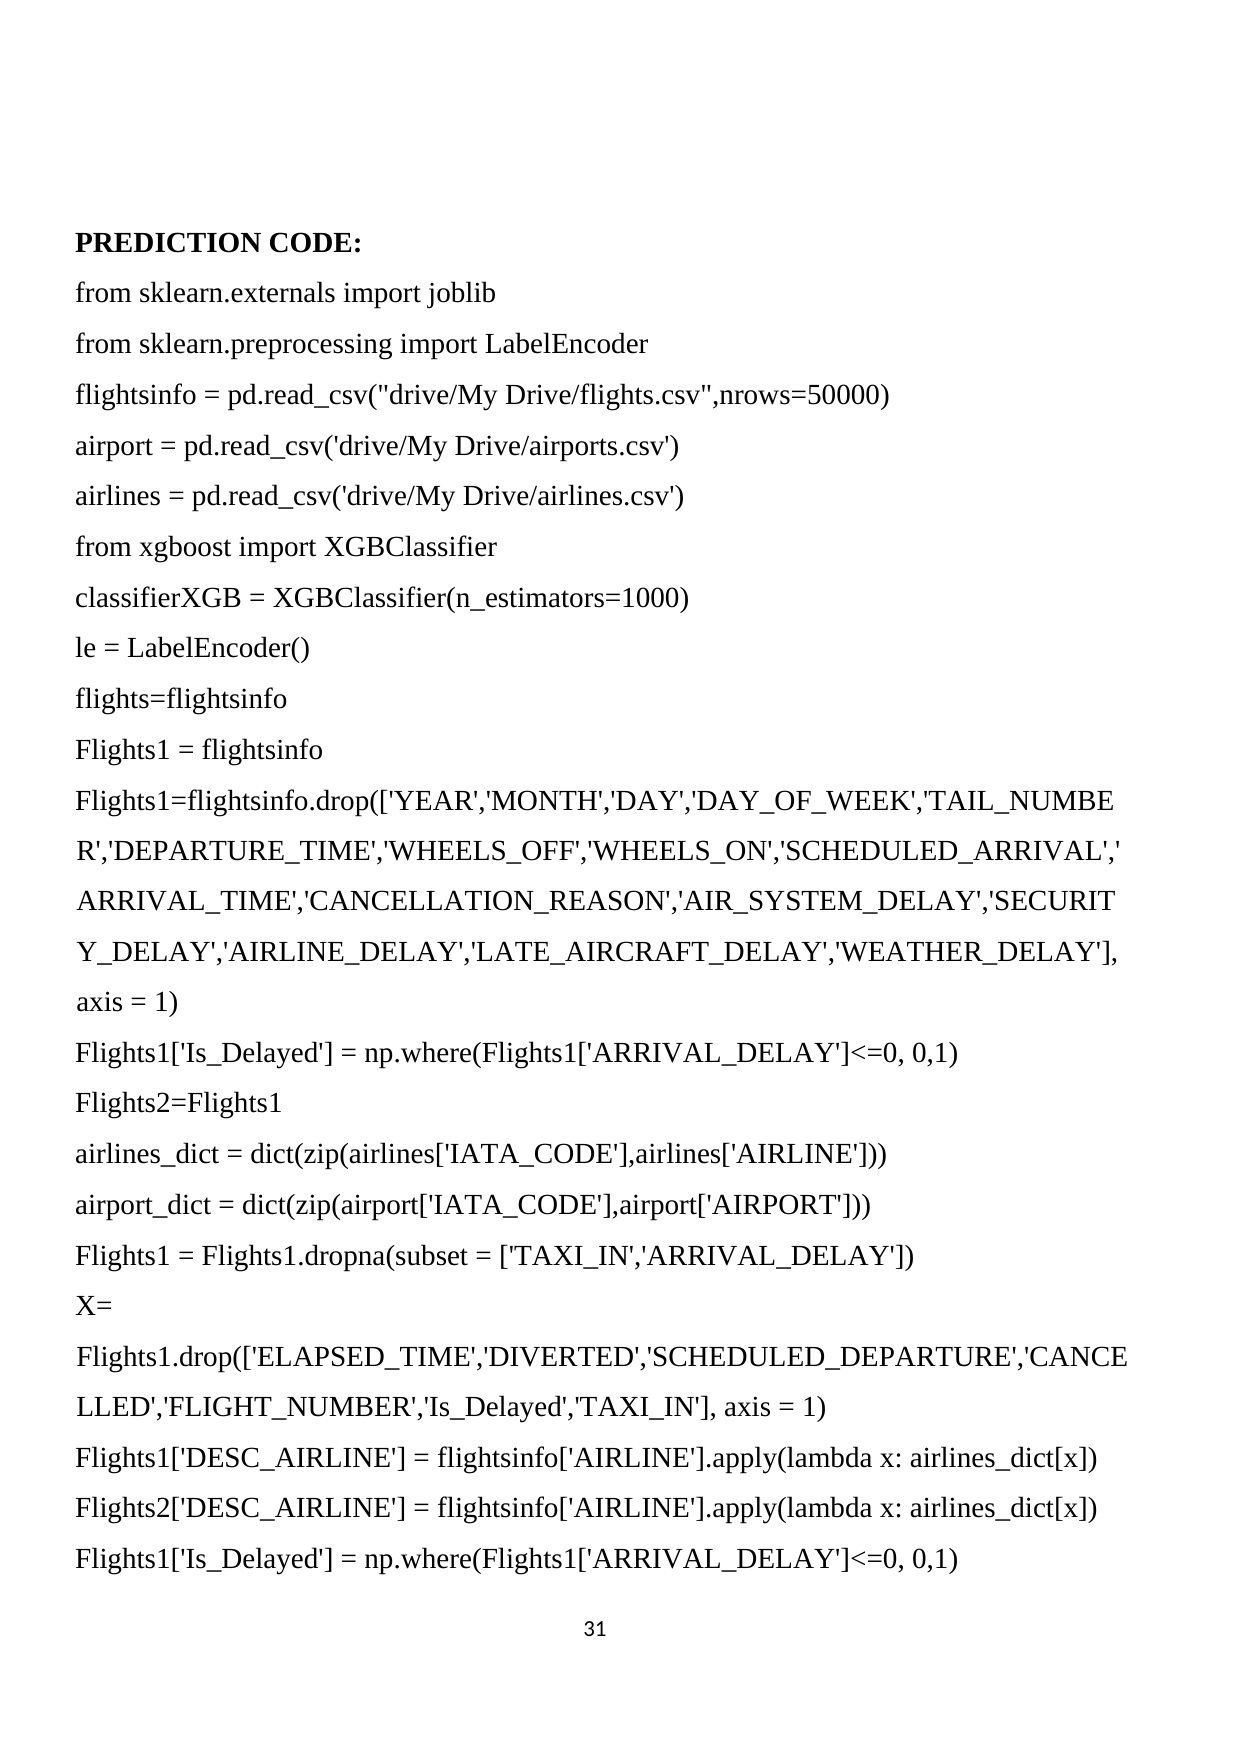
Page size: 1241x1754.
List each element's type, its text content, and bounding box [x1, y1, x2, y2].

text Flights1['Is_Delayed'] = np.where(Flights1['ARRIVAL_DELAY']<=0, 0,1) [75, 1541, 1134, 1575]
text Flights1=flightsinfo.drop(['YEAR','MONTH','DAY','DAY_OF_WEEK','TAIL_NUMBER','DEPARTURE_TIME','WHEELS_OFF','WHEELS_ON','SCHEDULED_ARRIVAL','ARRIVAL_TIME','CANCELLATION_REASON','AIR_SYSTEM_DELAY','SECURITY_DELAY','AIRLINE_DELAY','LATE_AIRCRAFT_DELAY','WEATHER_DELAY'], axis = 1) [75, 783, 1134, 1018]
text airlines = pd.read_csv('drive/My Drive/airlines.csv') [75, 478, 1134, 512]
text airport_dict = dict(zip(airport['IATA_CODE'],airport['AIRPORT'])) [75, 1187, 1134, 1221]
text Flights2=Flights1 [75, 1086, 1134, 1119]
text Flights1['Is_Delayed'] = np.where(Flights1['ARRIVAL_DELAY']<=0, 0,1) [75, 1035, 1134, 1068]
text Flights1 = flightsinfo [75, 732, 1134, 766]
text flights=flightsinfo [75, 681, 1134, 715]
text PREDICTION CODE: [75, 225, 1134, 258]
text airlines_dict = dict(zip(airlines['IATA_CODE'],airlines['AIRLINE'])) [75, 1136, 1134, 1170]
text Flights2['DESC_AIRLINE'] = flightsinfo['AIRLINE'].apply(lambda x: airlines_dict[x]) [75, 1491, 1134, 1524]
text from xgboost import XGBClassifier [75, 529, 1134, 563]
text Flights1 = Flights1.dropna(subset = ['TAXI_IN','ARRIVAL_DELAY']) [75, 1238, 1134, 1271]
text Flights1['DESC_AIRLINE'] = flightsinfo['AIRLINE'].apply(lambda x: airlines_dict[x]) [75, 1440, 1134, 1473]
text X= Flights1.drop(['ELAPSED_TIME','DIVERTED','SCHEDULED_DEPARTURE','CANCELLED','FLIGHT_NUMBER','Is_Delayed','TAXI_IN'], axis = 1) [75, 1288, 1134, 1423]
text flightsinfo = pd.read_csv("drive/My Drive/flights.csv",nrows=50000) [75, 377, 1134, 411]
text le = LabelEncoder() [75, 631, 1134, 664]
text classifierXGB = XGBClassifier(n_estimators=1000) [75, 580, 1134, 613]
text from sklearn.preprocessing import LabelEncoder [75, 326, 1134, 360]
text from sklearn.externals import joblib [75, 276, 1134, 309]
text airport = pd.read_csv('drive/My Drive/airports.csv') [75, 428, 1134, 461]
